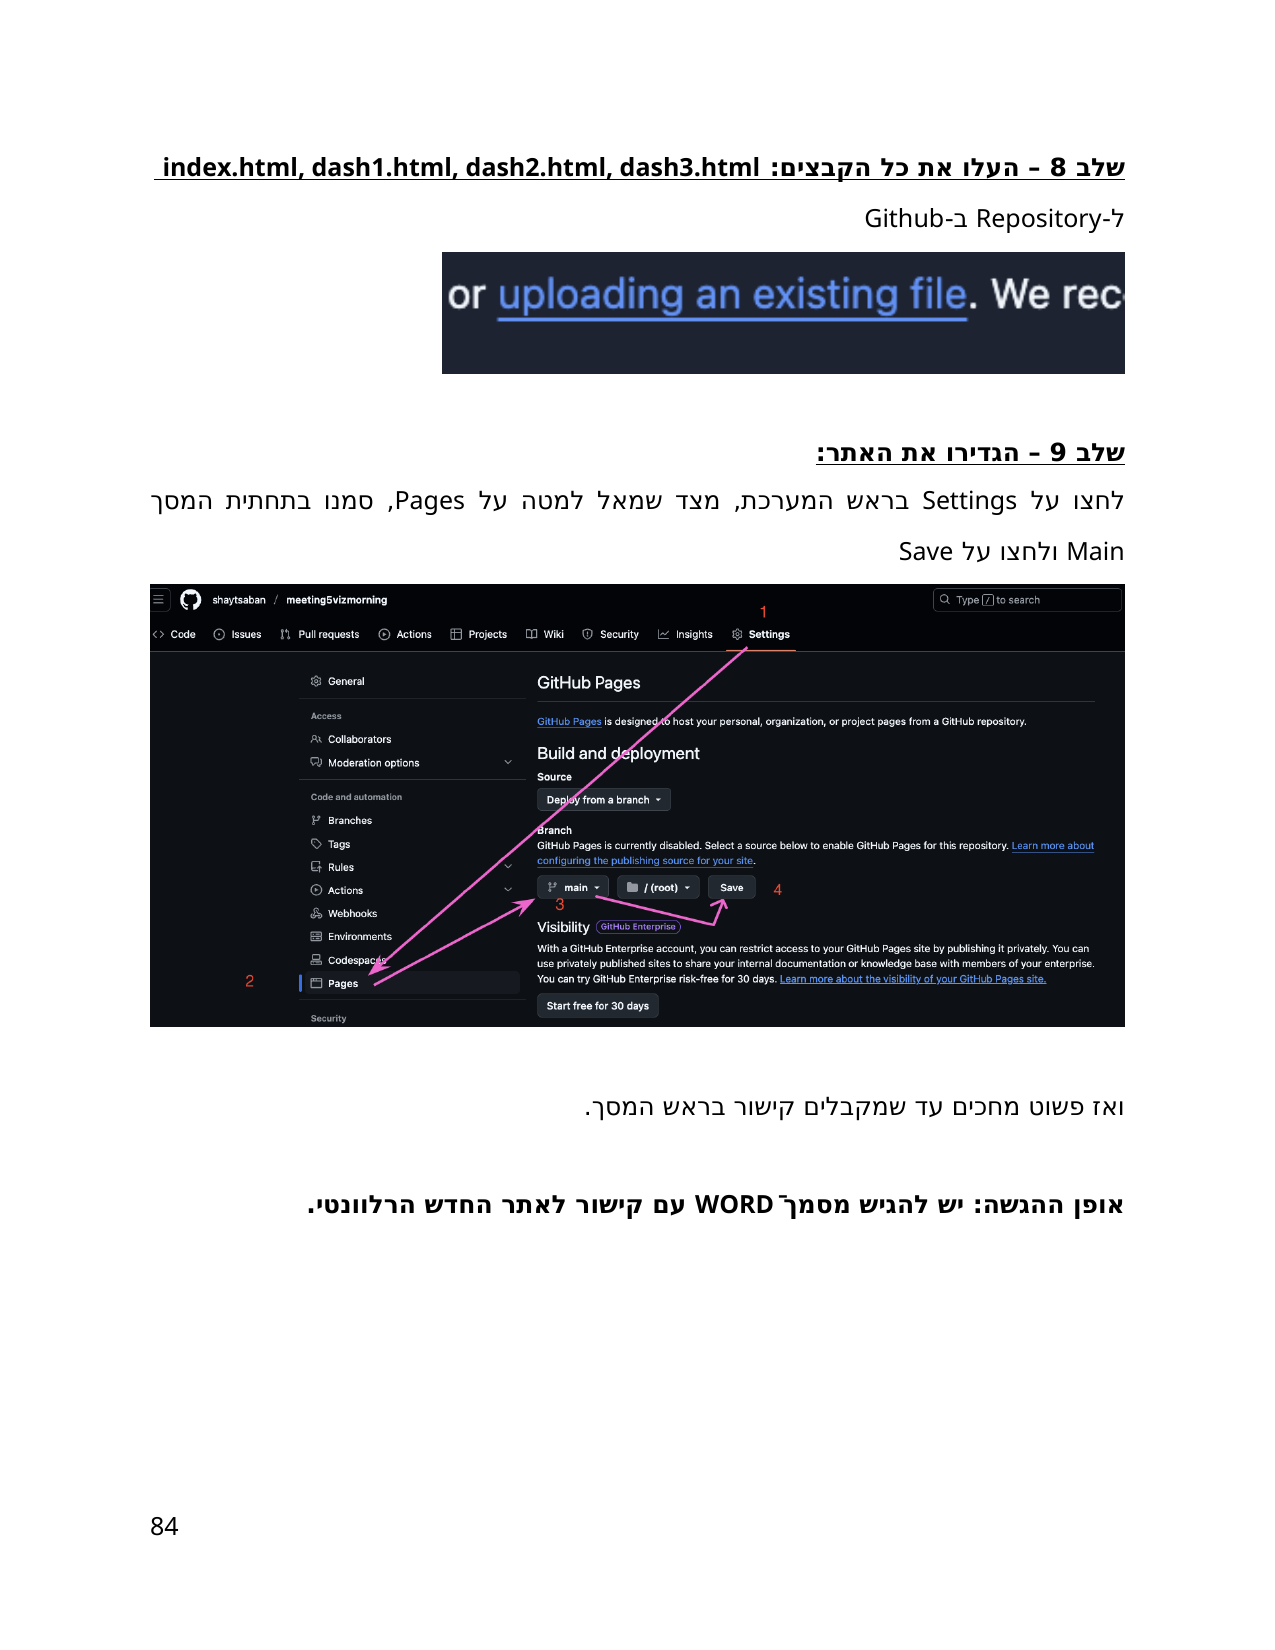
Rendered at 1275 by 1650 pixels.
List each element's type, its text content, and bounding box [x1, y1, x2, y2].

text ואז פשוט מחכים עד שמקבלים קישור בראש המסך. [150, 1092, 1125, 1121]
picture [442, 252, 1125, 374]
text שלב 9 – הגדירו את האתר: [150, 439, 1125, 468]
text אופן ההגשה: יש להגיש מסמך WORDֿ עם קישור לאתר החדש הרלוונטי. [150, 1187, 1125, 1221]
text לחצו על Settings בראש המערכת, מצד שמאל למטה על Pages, סמנו בתחתית המסך Main ולחצו על Save [150, 482, 1125, 567]
text ל-Repository ב-Github [150, 201, 1125, 235]
picture [150, 584, 1125, 1027]
text שלב 8 – העלו את כל הקבצים: index.html, dash1.html, dash2.html, dash3.html [150, 150, 1125, 184]
